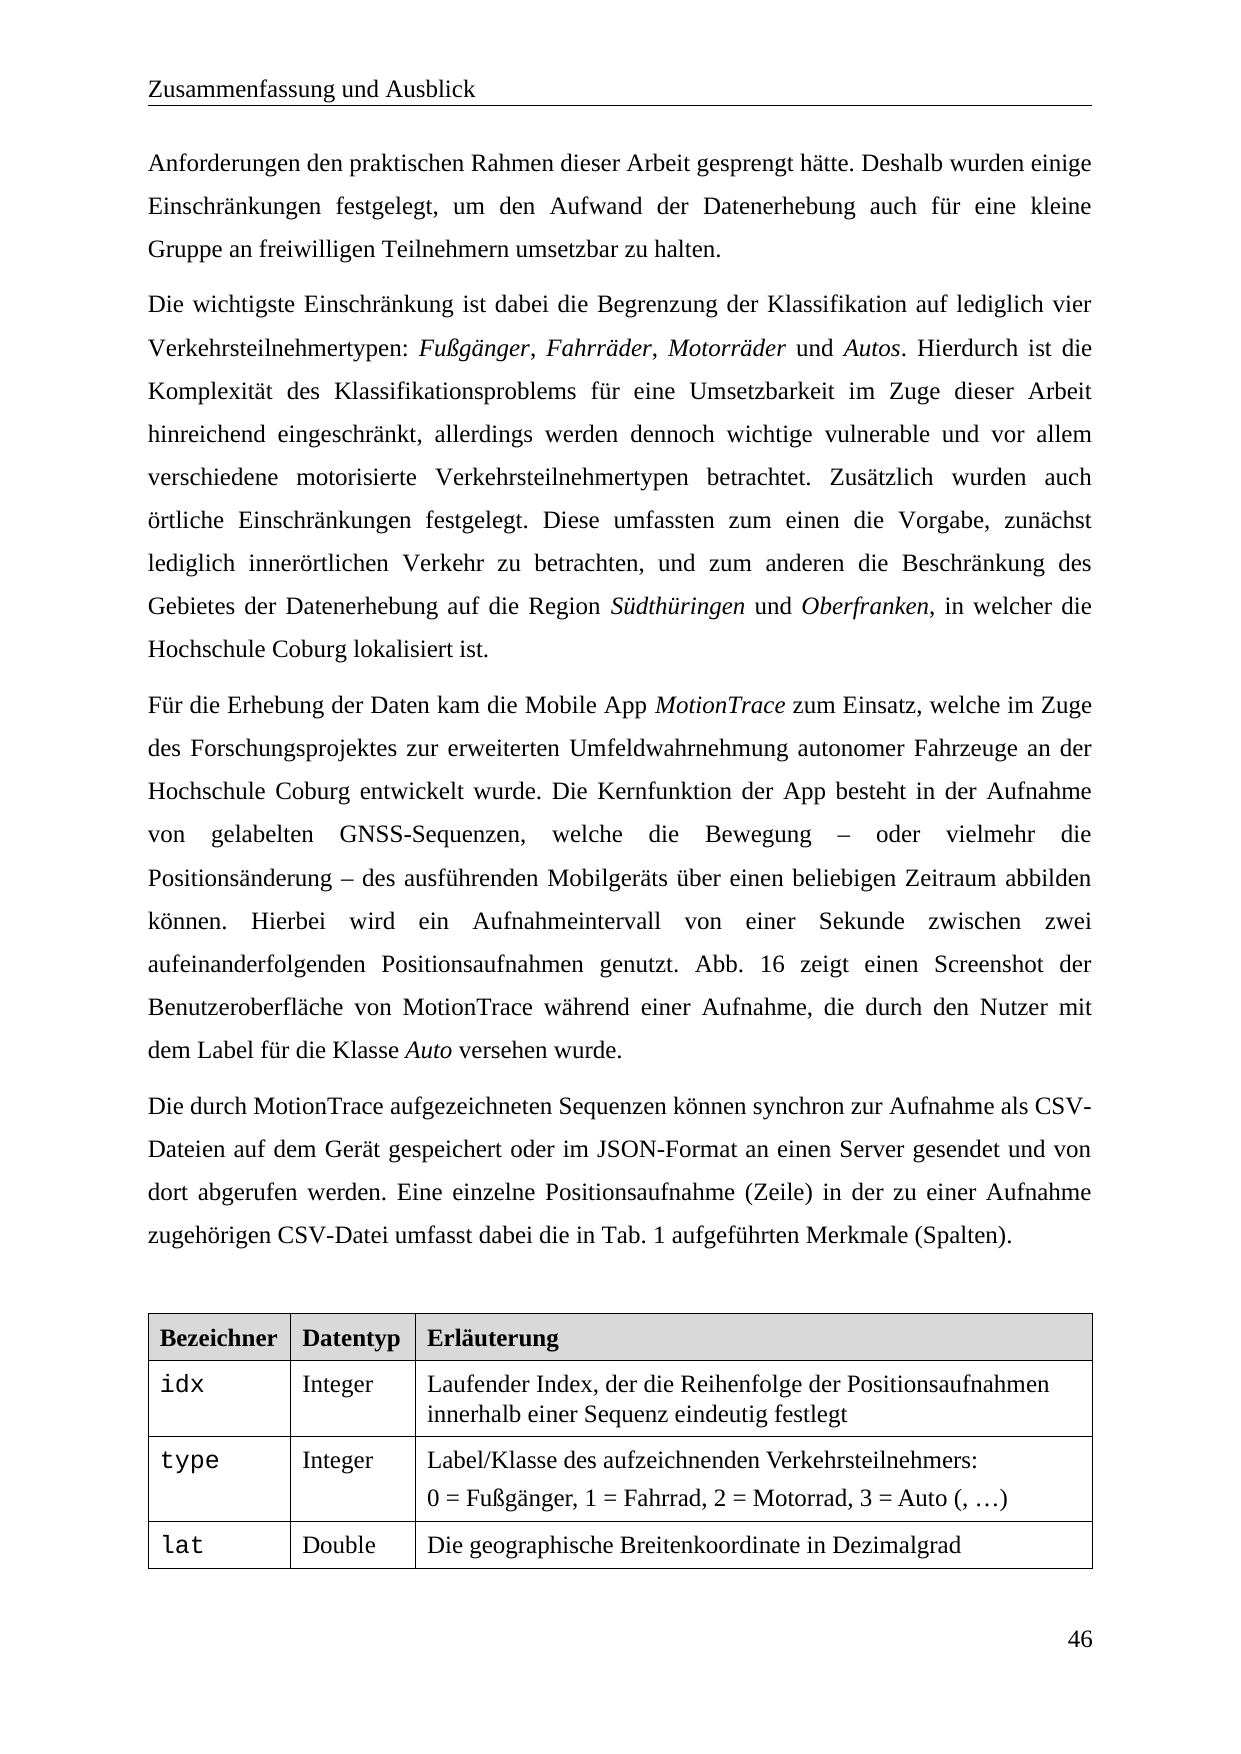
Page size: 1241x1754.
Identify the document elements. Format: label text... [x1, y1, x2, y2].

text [148, 148, 1092, 263]
table_cell Integer [291, 1361, 415, 1436]
table_cell Double [291, 1522, 415, 1567]
text Für die Erhebung der Daten kam die Mobile App MotionTrace zum Einsatz, welche im Zuge des Forschungsprojektes zur erweiterten Umfeldwahrnehmung autonomer Fahrzeuge an der Hochschule Coburg entwickelt wurde. Die Kernfunktion der App besteht in der Aufnahme von gelabelten GNSS-Sequenzen, welche die Bewegung – oder vielmehr die Positionsänderung – des ausführenden Mobilgeräts über einen beliebigen Zeitraum abbilden können. Hierbei wird ein Aufnahmeintervall von einer Sekunde zwischen zwei aufeinanderfolgenden Positionsaufnahmen genutzt. Abb. 16 zeigt einen Screenshot der Benutzeroberfläche von MotionTrace während einer Aufnahme, die durch den Nutzer mit dem Label für die Klasse Auto versehen wurde. [148, 690, 1092, 1064]
table_cell Label/Klasse des aufzeichnenden Verkehrsteilnehmers: 0 = Fußgänger, 1 = Fahrrad, 2 = Motorrad, 3 = Auto (, …) [416, 1437, 1092, 1521]
table_cell lat [149, 1522, 290, 1567]
table_header Bezeichner [149, 1314, 290, 1360]
table_header Datentyp [291, 1314, 415, 1360]
table_cell Laufender Index, der die Reihenfolge der Positionsaufnahmen innerhalb einer Sequenz eindeutig festlegt [416, 1361, 1092, 1436]
text Die wichtigste Einschränkung ist dabei die Begrenzung der Klassifikation auf lediglich vier Verkehrsteilnehmertypen: Fußgänger, Fahrräder, Motorräder und Autos. Hierdurch ist die Komplexität des Klassifikationsproblems für eine Umsetzbarkeit im Zuge dieser Arbeit hinreichend eingeschränkt, allerdings werden dennoch wichtige vulnerable und vor allem verschiedene motorisierte Verkehrsteilnehmertypen betrachtet. Zusätzlich wurden auch örtliche Einschränkungen festgelegt. Diese umfassten zum einen die Vorgabe, zunächst lediglich innerörtlichen Verkehr zu betrachten, und zum anderen die Beschränkung des Gebietes der Datenerhebung auf die Region Südthüringen und Oberfranken, in welcher die Hochschule Coburg lokalisiert ist. [148, 289, 1092, 663]
table_header Erläuterung [416, 1314, 1092, 1360]
text Die durch MotionTrace aufgezeichneten Sequenzen können synchron zur Aufnahme als CSV-Dateien auf dem Gerät gespeichert oder im JSON-Format an einen Server gesendet und von dort abgerufen werden. Eine einzelne Positionsaufnahme (Zeile) in der zu einer Aufnahme zugehörigen CSV-Datei umfasst dabei die in Tab. 1 aufgeführten Merkmale (Spalten). [148, 1091, 1092, 1249]
table_cell idx [149, 1361, 290, 1436]
table_cell Integer [291, 1437, 415, 1521]
table_cell Die geographische Breitenkoordinate in Dezimalgrad [416, 1522, 1092, 1567]
table_cell type [149, 1437, 290, 1521]
